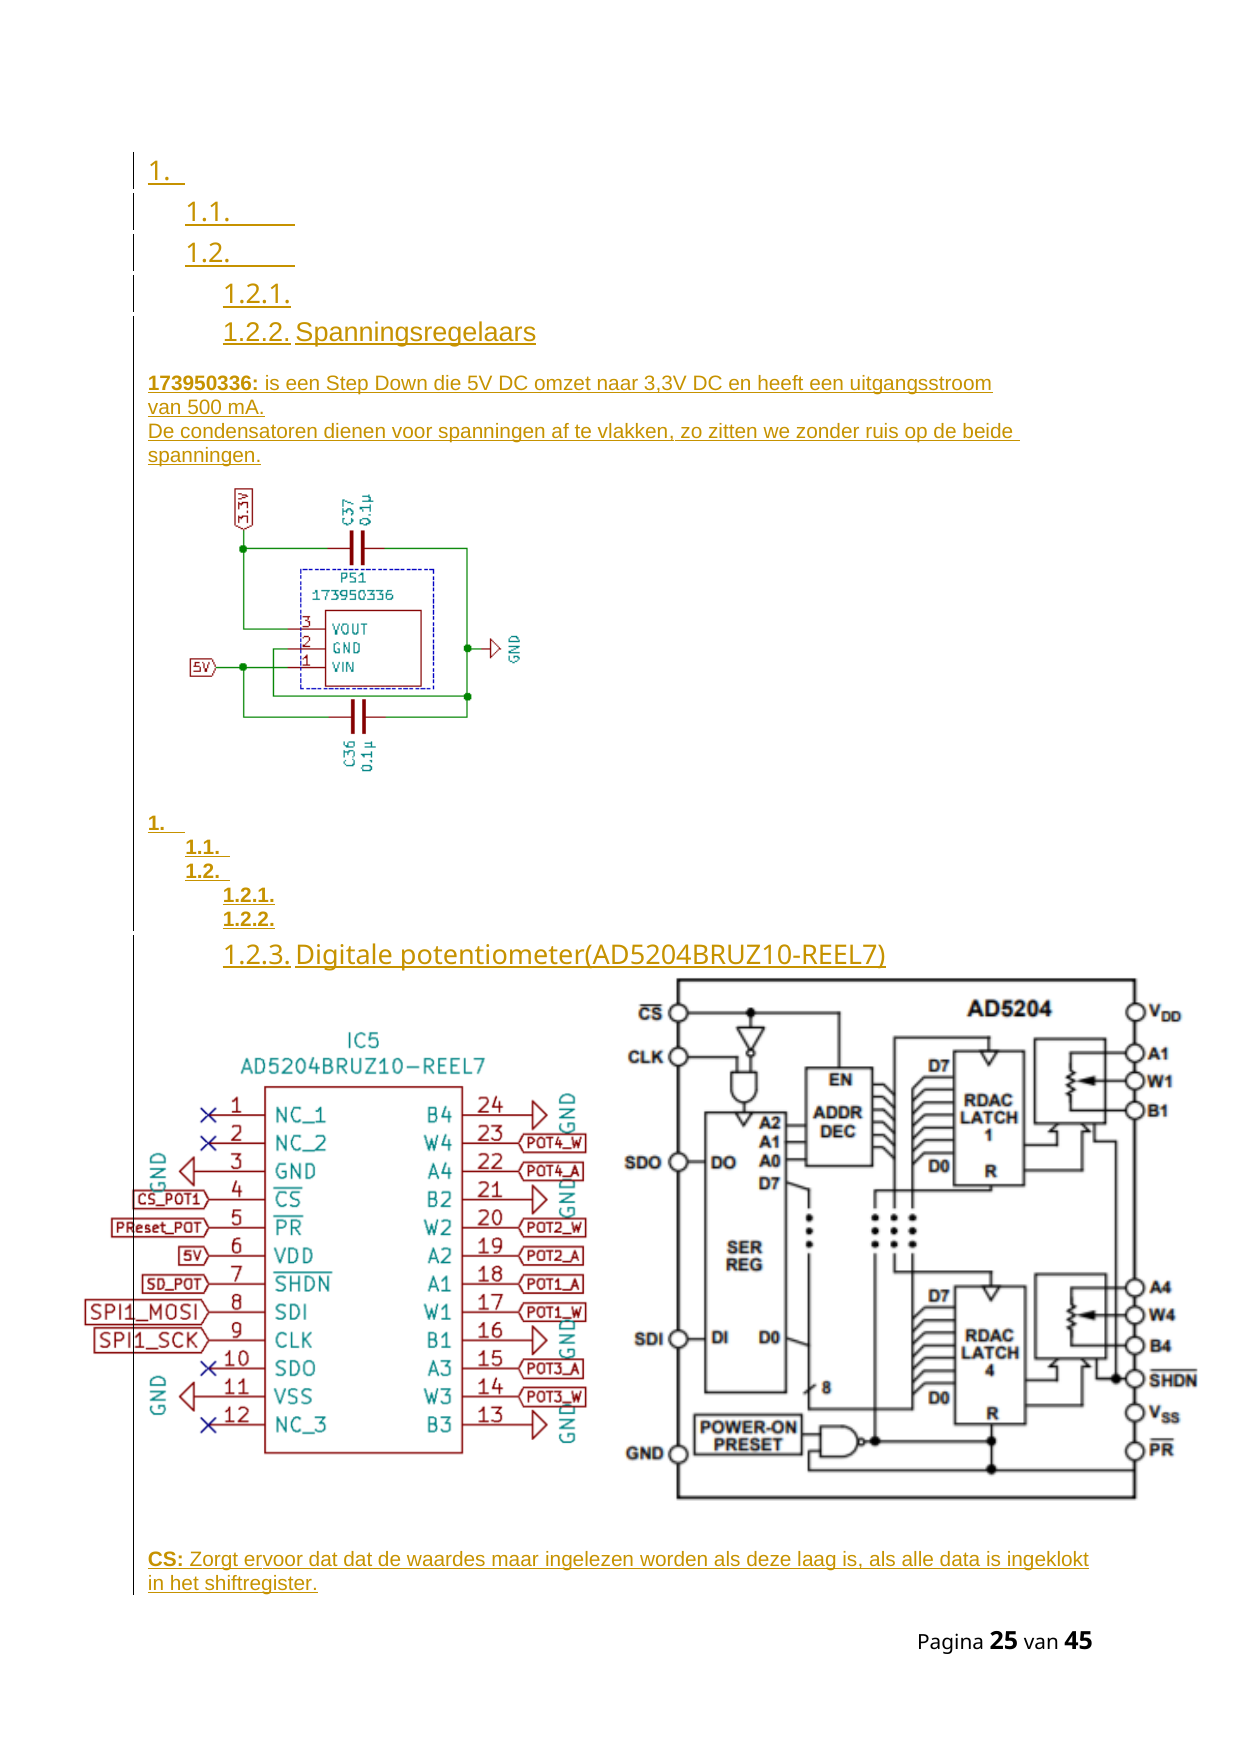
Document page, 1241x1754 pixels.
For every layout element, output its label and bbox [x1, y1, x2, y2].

picture [67, 1013, 133, 1472]
picture [134, 1013, 599, 1472]
picture [620, 970, 1198, 1506]
picture [147, 467, 550, 788]
